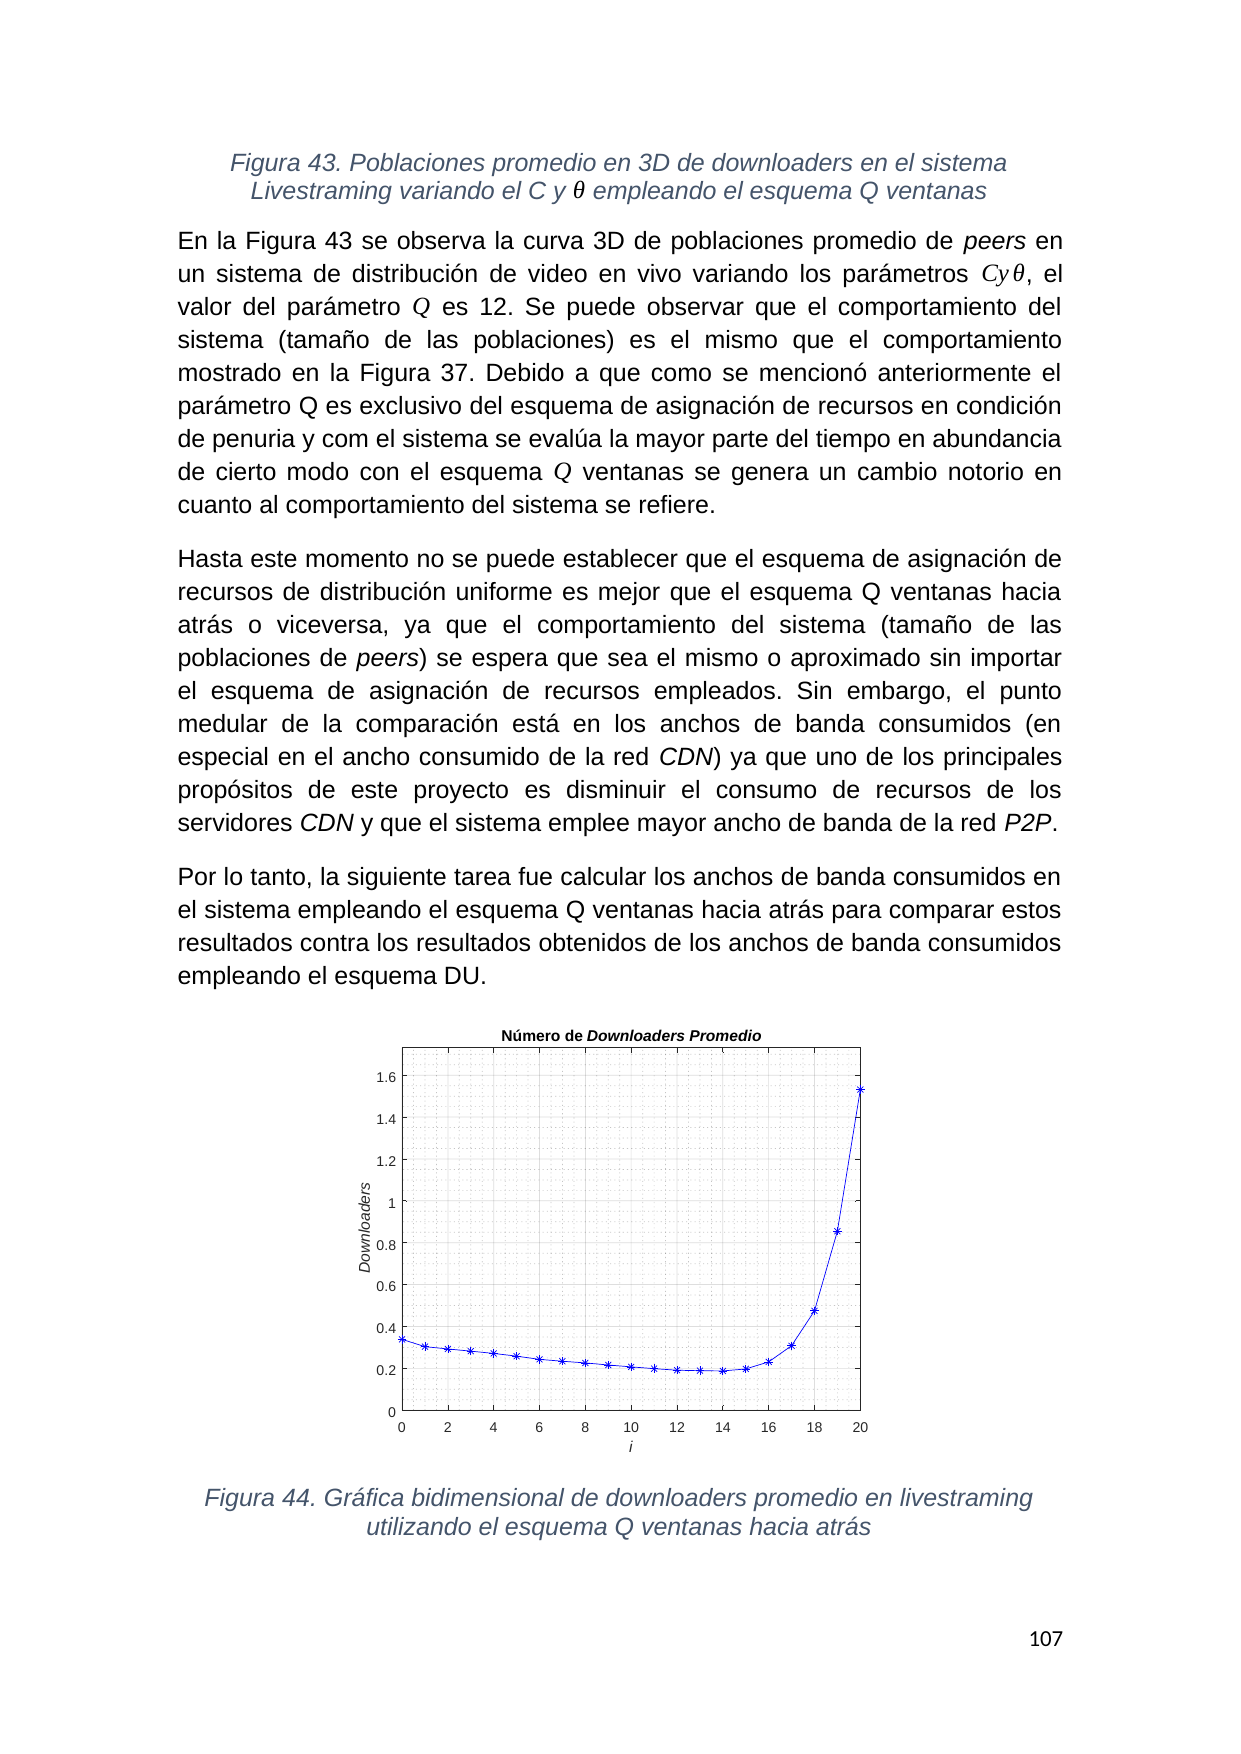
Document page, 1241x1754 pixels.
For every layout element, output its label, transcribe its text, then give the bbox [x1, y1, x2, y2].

text Hasta este momento no se puede establecer que el esquema de asignación de recursos de distribución uniforme es mejor que el esquema Q ventanas hacia atrás o viceversa, ya que el comportamiento del sistema (tamaño de las poblaciones de peers) se espera que sea el mismo o aproximado sin importar el esquema de asignación de recursos empleados. Sin embargo, el punto medular de la comparación está en los anchos de banda consumidos (en especial en el ancho consumido de la red CDN) ya que uno de los principales propósitos de este proyecto es disminuir el consumo de recursos de los servidores CDN y que el sistema emplee mayor ancho de banda de la red P2P. [177, 544, 1063, 837]
text En la Figura 43 se observa la curva 3D de poblaciones promedio de peers en un sistema de distribución de video en vivo variando los parámetros , el valor del parámetro es 12. Se puede observar que el comportamiento del sistema (tamaño de las poblaciones) es el mismo que el comportamiento mostrado en la Figura 37. Debido a que como se mencionó anteriormente el parámetro Q es exclusivo del esquema de asignación de recursos en condición de penuria y com el sistema se evalúa la mayor parte del tiempo en abundancia de cierto modo con el esquema ventanas se genera un cambio notorio en cuanto al comportamiento del sistema se refiere. [177, 226, 1063, 519]
text Por lo tanto, la siguiente tarea fue calcular los anchos de banda consumidos en el sistema empleando el esquema Q ventanas hacia atrás para comparar estos resultados contra los resultados obtenidos de los anchos de banda consumidos empleando el esquema DU. [177, 862, 1063, 990]
text Figura 43. Poblaciones promedio en 3D de downloaders en el sistema Livestraming variando el C y empleando el esquema Q ventanas [177, 148, 1063, 205]
text Figura 44. Gráfica bidimensional de downloaders promedio en livestraming utilizando el esquema Q ventanas hacia atrás [177, 1483, 1063, 1540]
